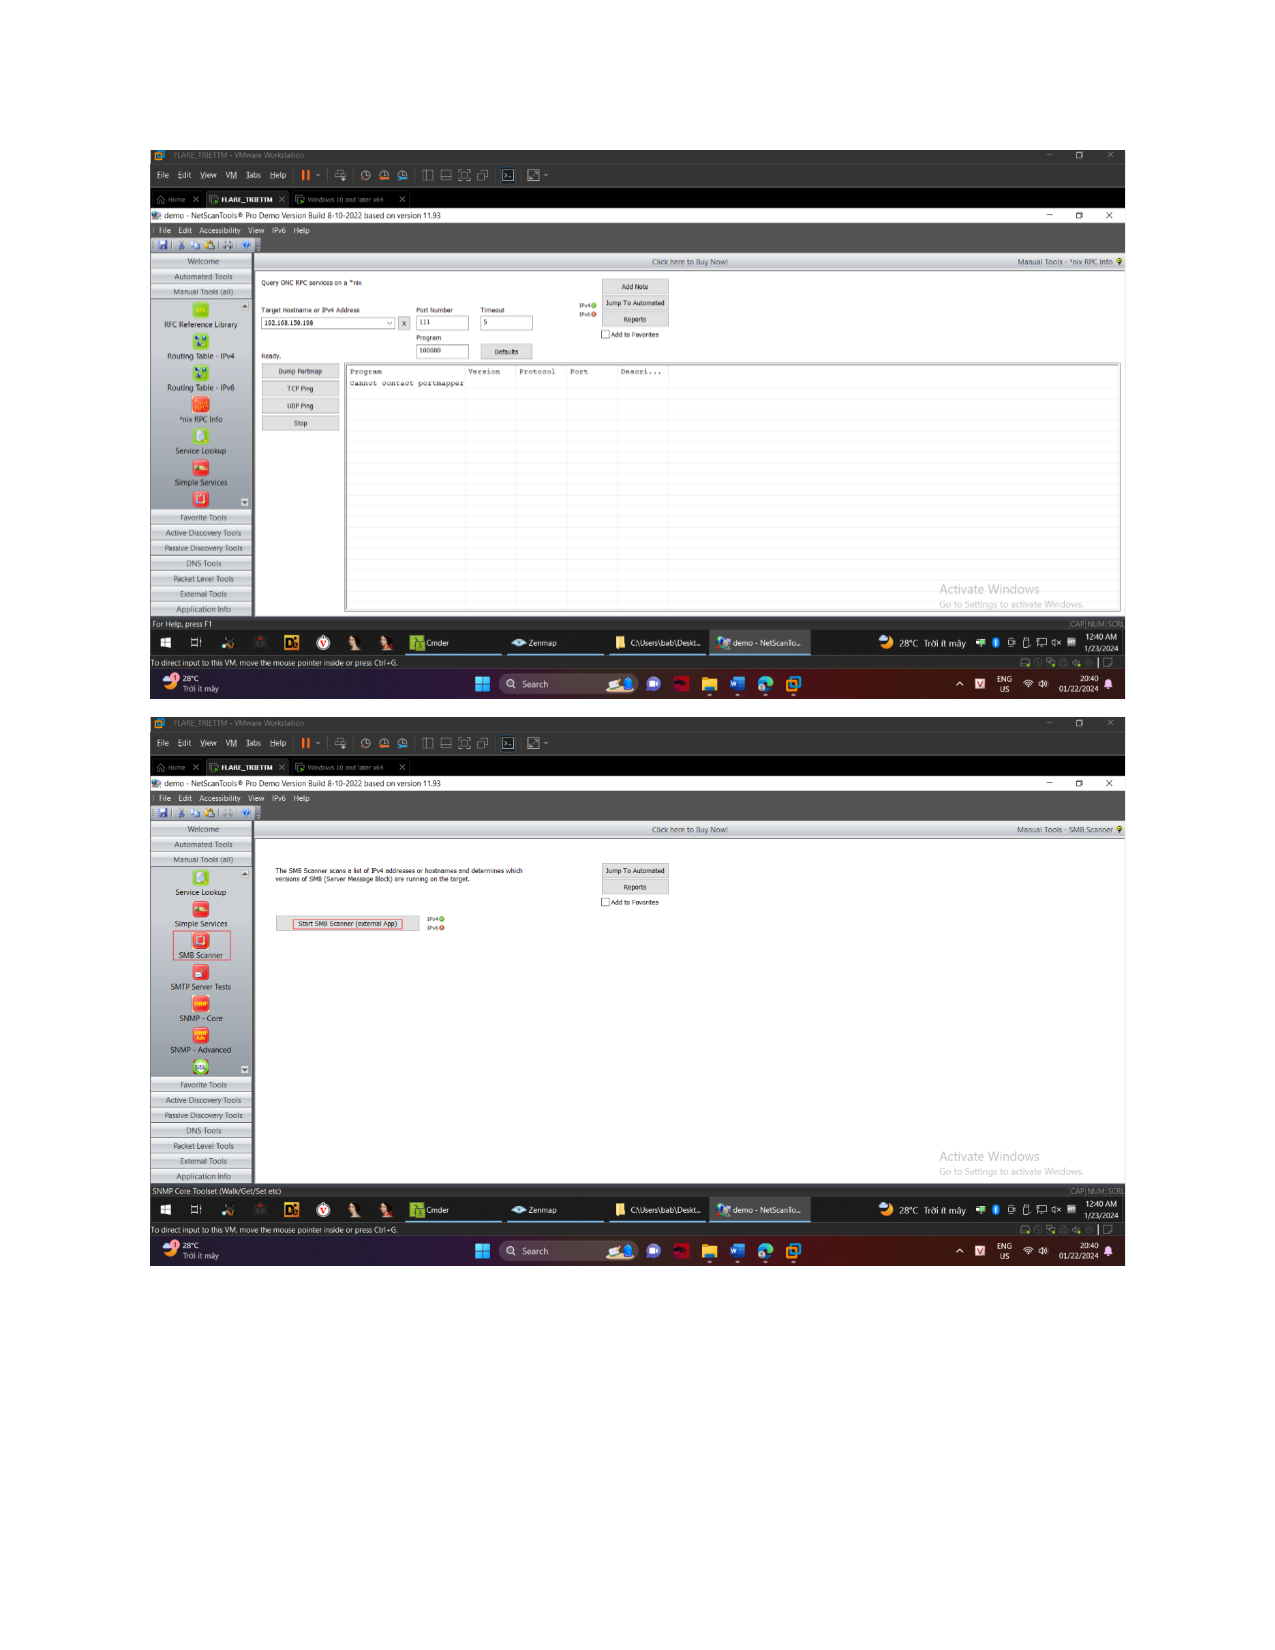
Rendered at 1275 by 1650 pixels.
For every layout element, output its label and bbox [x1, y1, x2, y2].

picture [150, 150, 1125, 699]
picture [150, 717, 1125, 1266]
